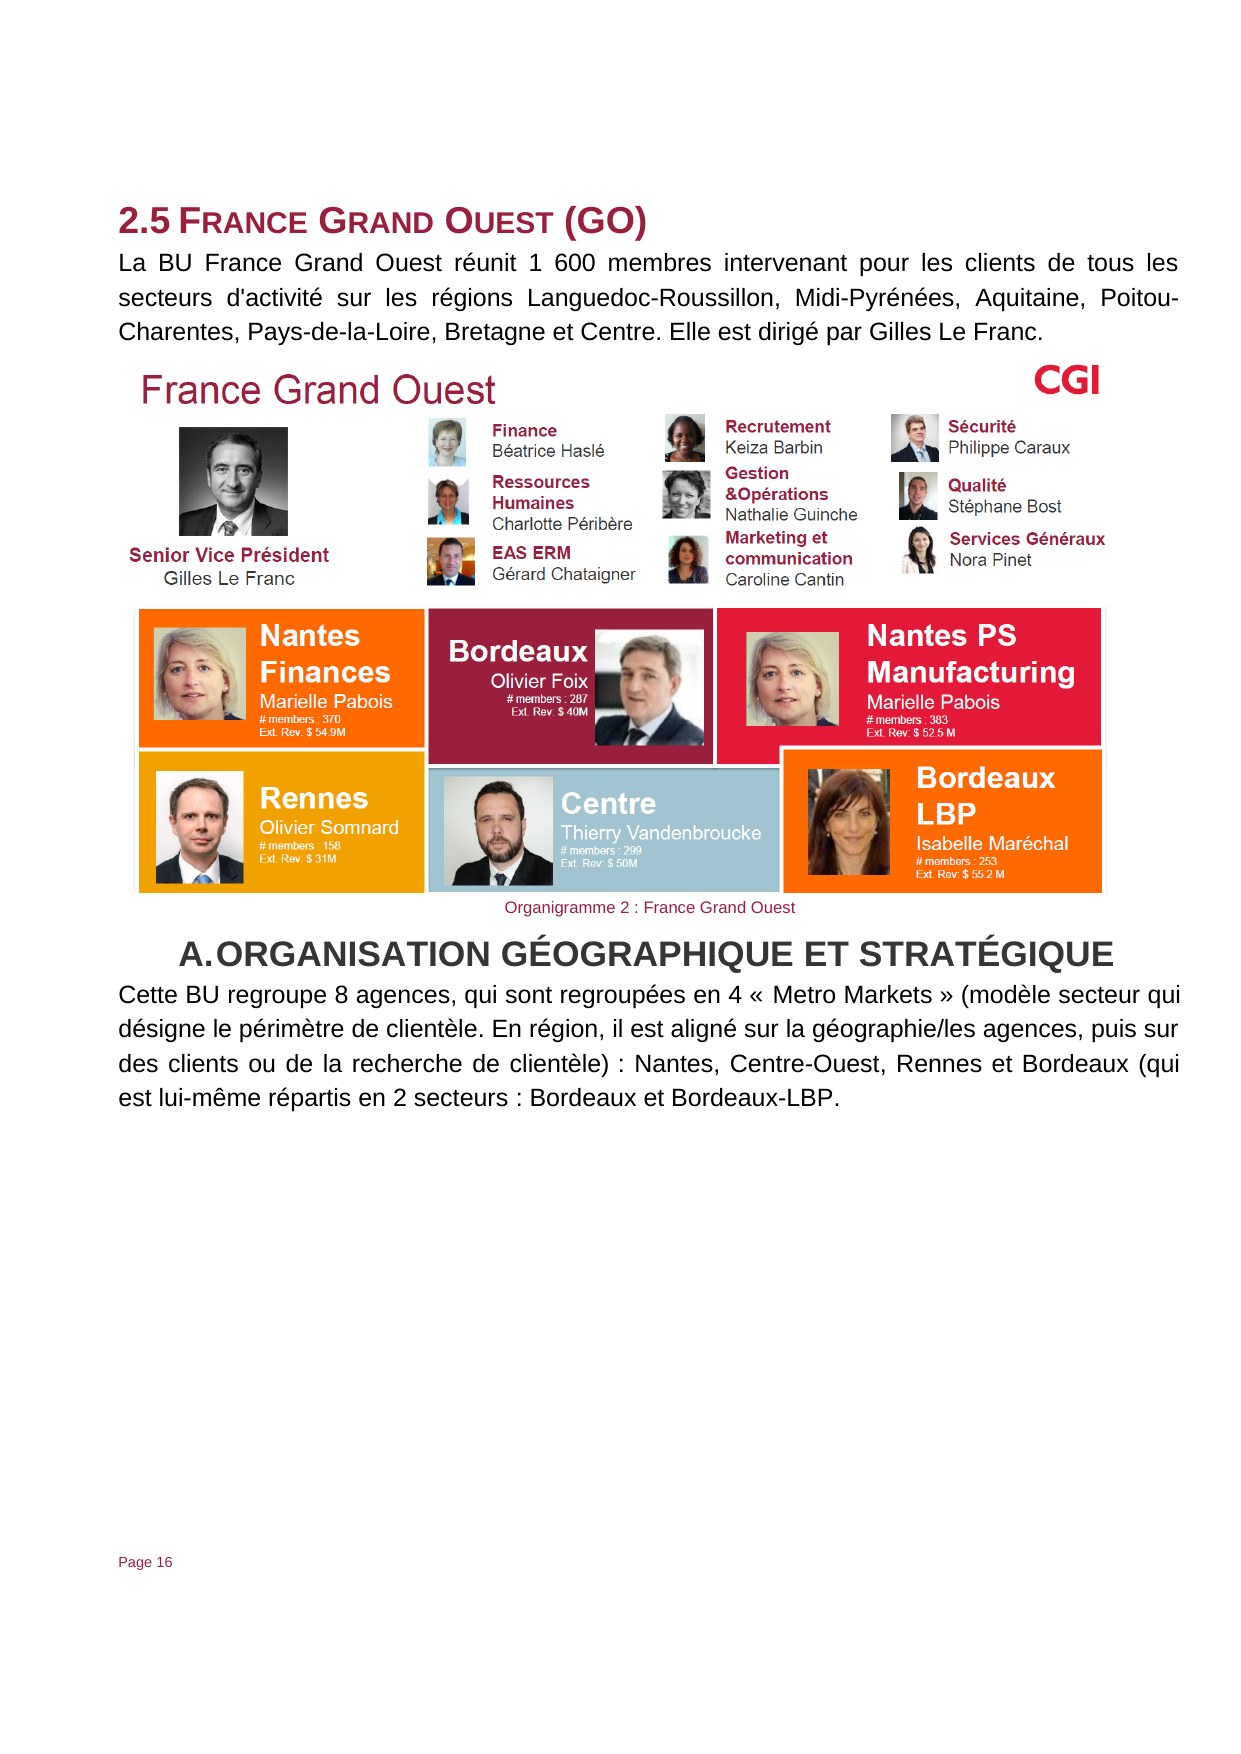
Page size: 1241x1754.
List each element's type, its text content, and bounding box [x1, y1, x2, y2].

picture [118, 355, 1114, 894]
subtitle Organisation géographique et stratégique [178, 933, 1181, 973]
text La BU France Grand Ouest réunit 1 600 membres intervenant pour les clients de tous les secteurs d'activité sur les régions Languedoc-Roussillon, Midi-Pyrénées, Aquitaine, Poitou-Charentes, Pays-de-la-Loire, Bretagne et Centre. Elle est dirigé par Gilles Le Franc. [118, 248, 1181, 346]
subtitle France Grand Ouest (GO) [118, 199, 1181, 242]
text Cette BU regroupe 8 agences, qui sont regroupées en 4 « Metro Markets » (modèle secteur qui désigne le périmètre de clientèle. En région, il est aligné sur la géographie/les agences, puis sur des clients ou de la recherche de clientèle) : Nantes, Centre-Ouest, Rennes et Bordeaux (qui est lui-même répartis en 2 secteurs : Bordeaux et Bordeaux-LBP. [118, 980, 1181, 1112]
